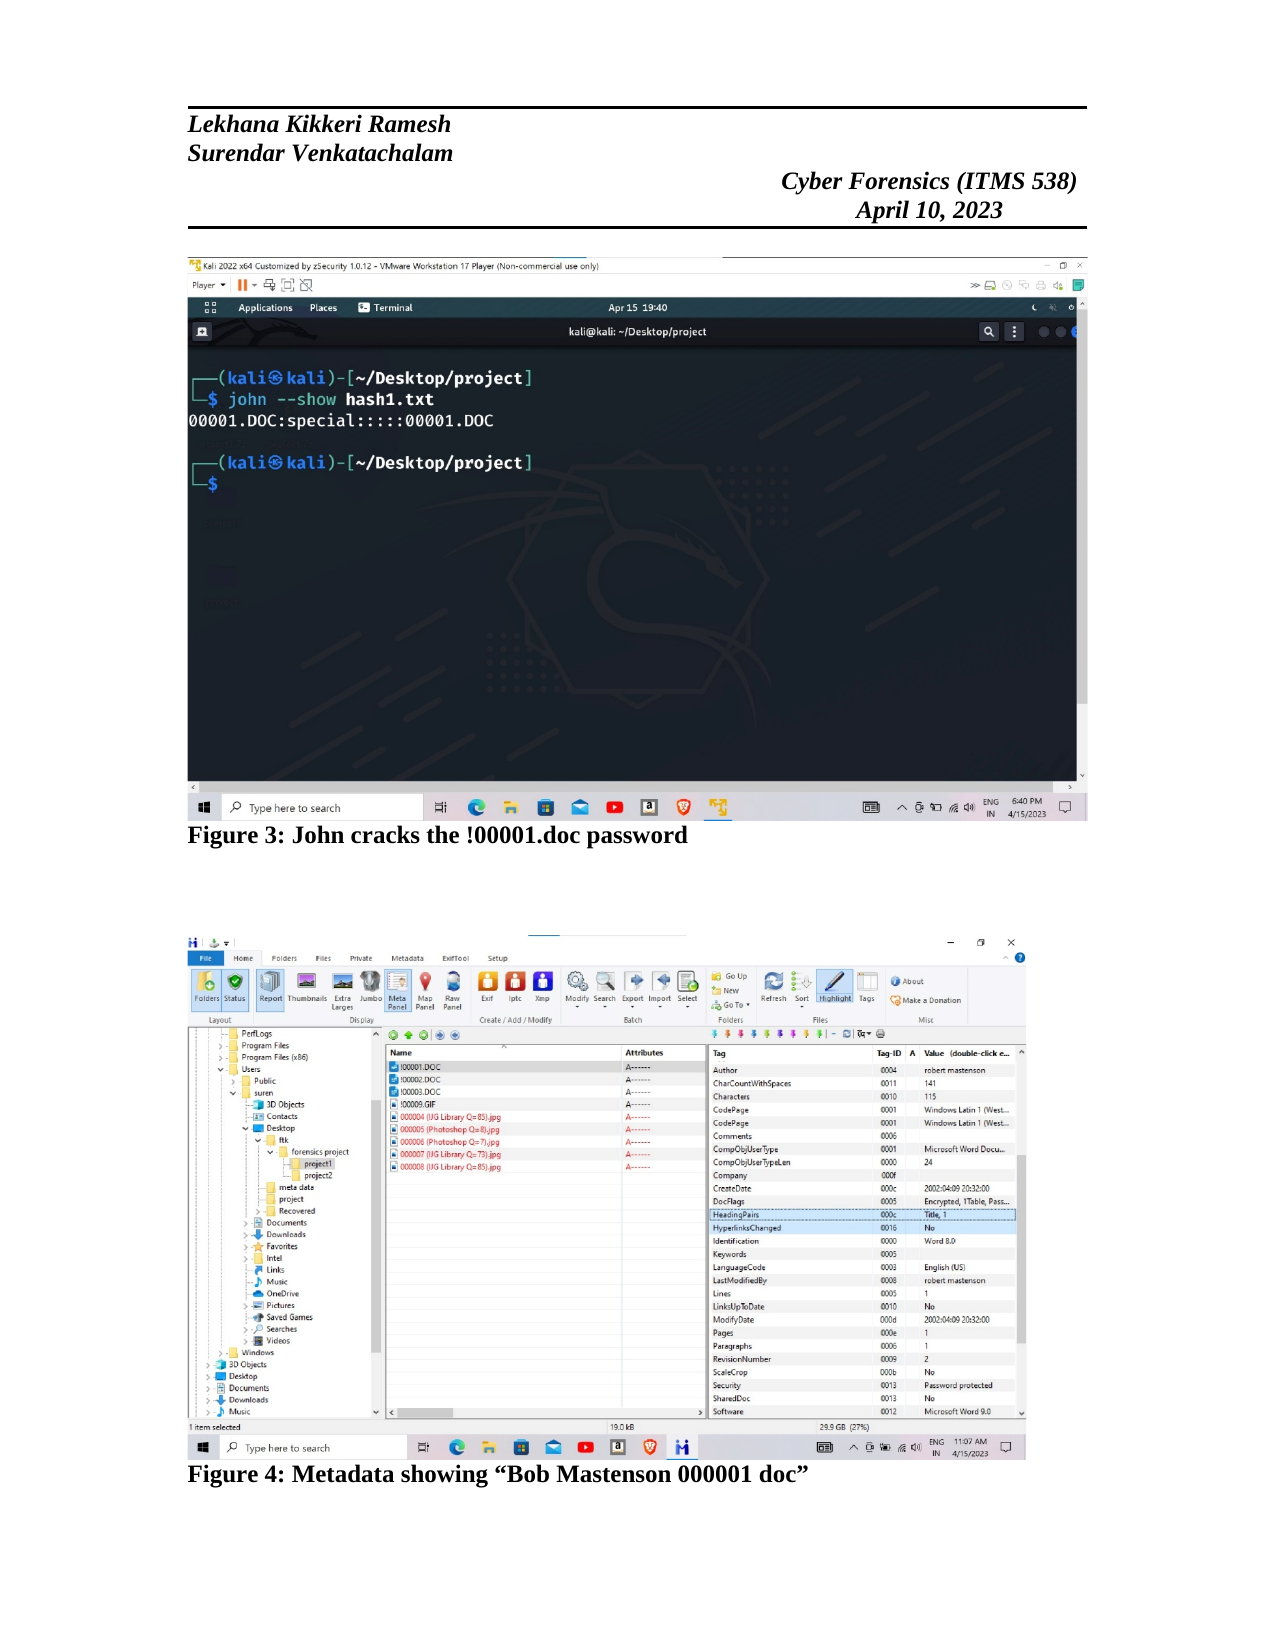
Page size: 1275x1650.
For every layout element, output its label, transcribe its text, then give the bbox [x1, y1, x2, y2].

picture [187, 935, 1027, 1460]
text Figure 3: John cracks the !00001.doc password [187, 821, 1087, 849]
picture [187, 257, 1088, 821]
